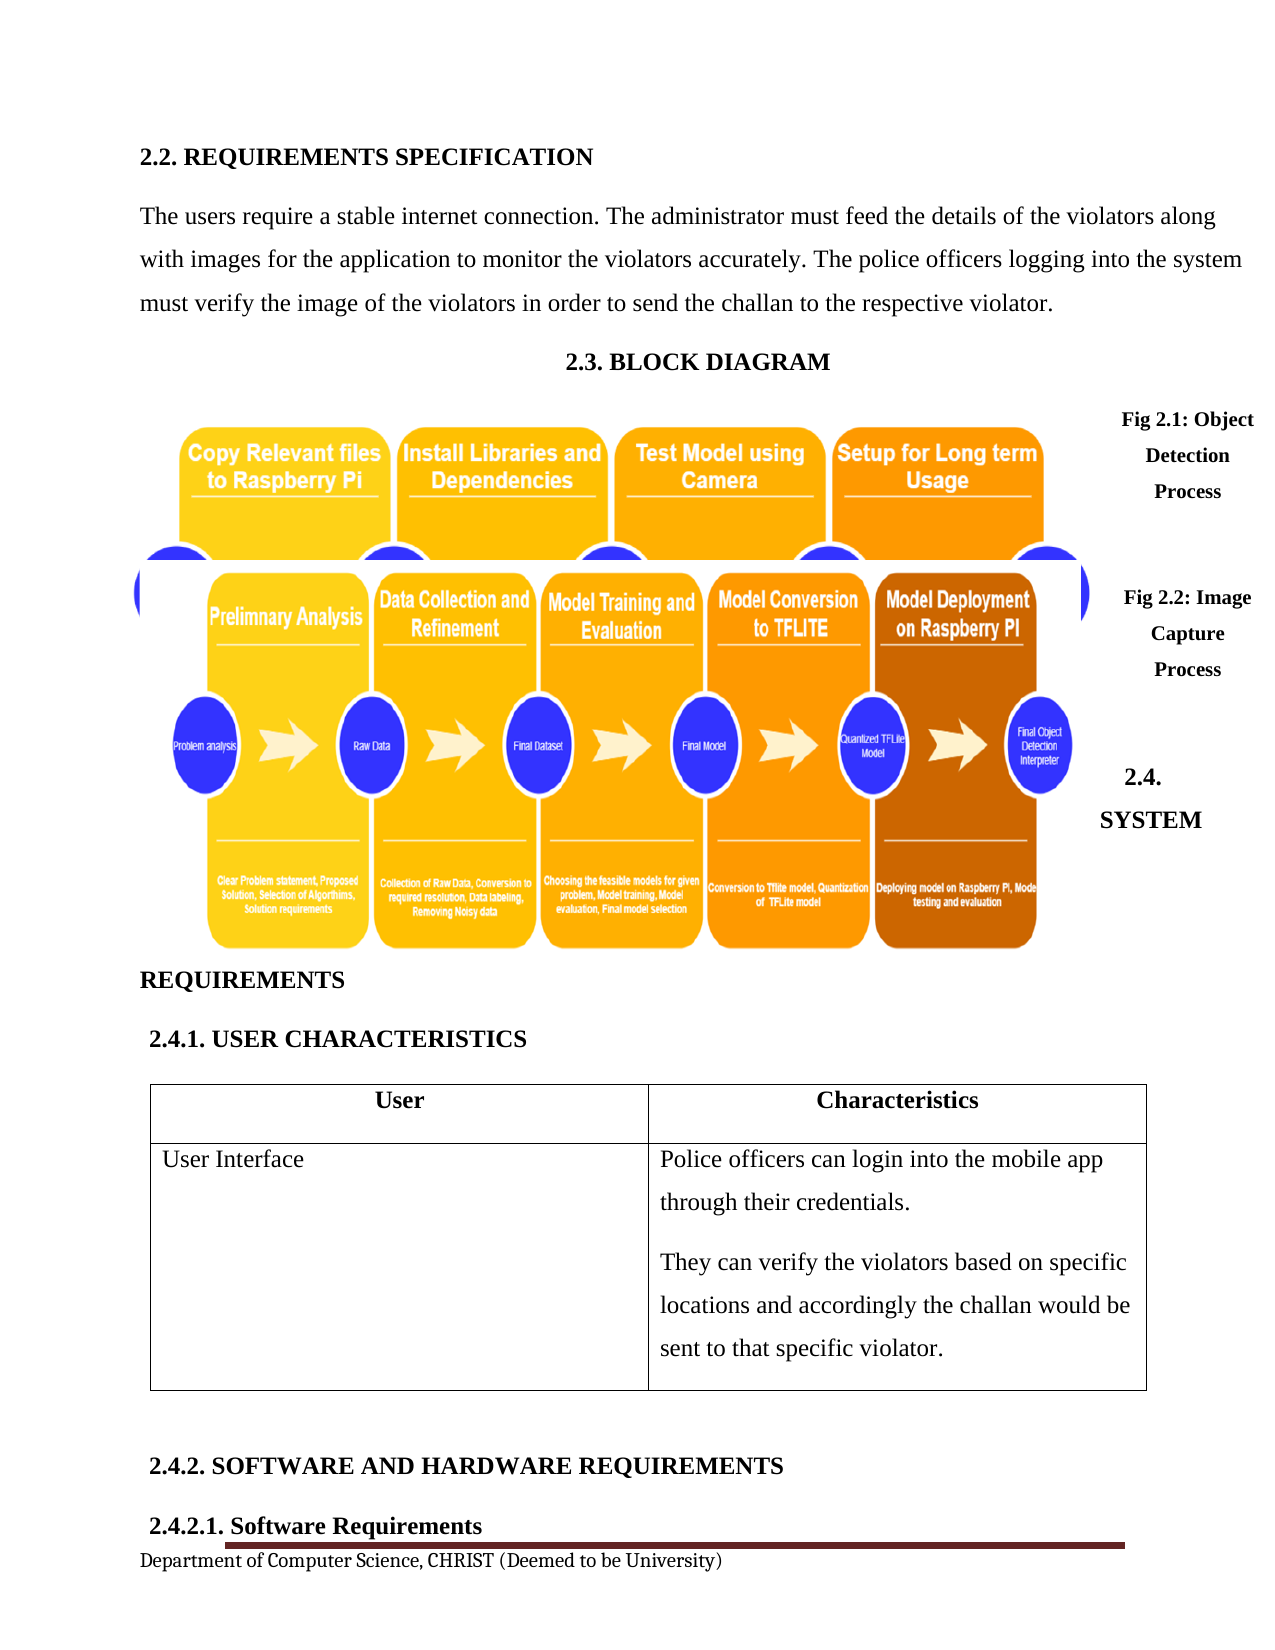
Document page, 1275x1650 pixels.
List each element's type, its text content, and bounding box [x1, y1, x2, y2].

text 2.3. BLOCK DIAGRAM [139, 347, 1256, 376]
text Fig 2.2: Image Capture Process [1101, 585, 1256, 681]
table_cell Police officers can login into the mobile app through their credentials. They can verify the violators based on specific locations and accordingly the challan would be sent to that specific violator. [649, 1144, 1146, 1390]
text 2.2. REQUIREMENTS SPECIFICATION [139, 142, 1256, 170]
text The users require a stable internet connection. The administrator must feed the details of the violators along with images for the application to monitor the violators accurately. The police officers logging into the system must verify the image of the violators in order to send the challan to the respective violator. [139, 201, 1256, 316]
text 2.4. SYSTEM REQUIREMENTS [139, 762, 1256, 993]
text 2.4.2. SOFTWARE AND HARDWARE REQUIREMENTS [149, 1451, 1256, 1480]
table_cell User Interface [151, 1144, 648, 1390]
text 2.4.2.1. Software Requirements [149, 1511, 1256, 1540]
table_header User [151, 1085, 648, 1143]
text 2.4.1. USER CHARACTERISTICS [149, 1024, 1256, 1053]
picture [115, 408, 1101, 965]
text Fig 2.1: Object Detection Process [139, 407, 1256, 503]
table_header Characteristics [649, 1085, 1146, 1143]
